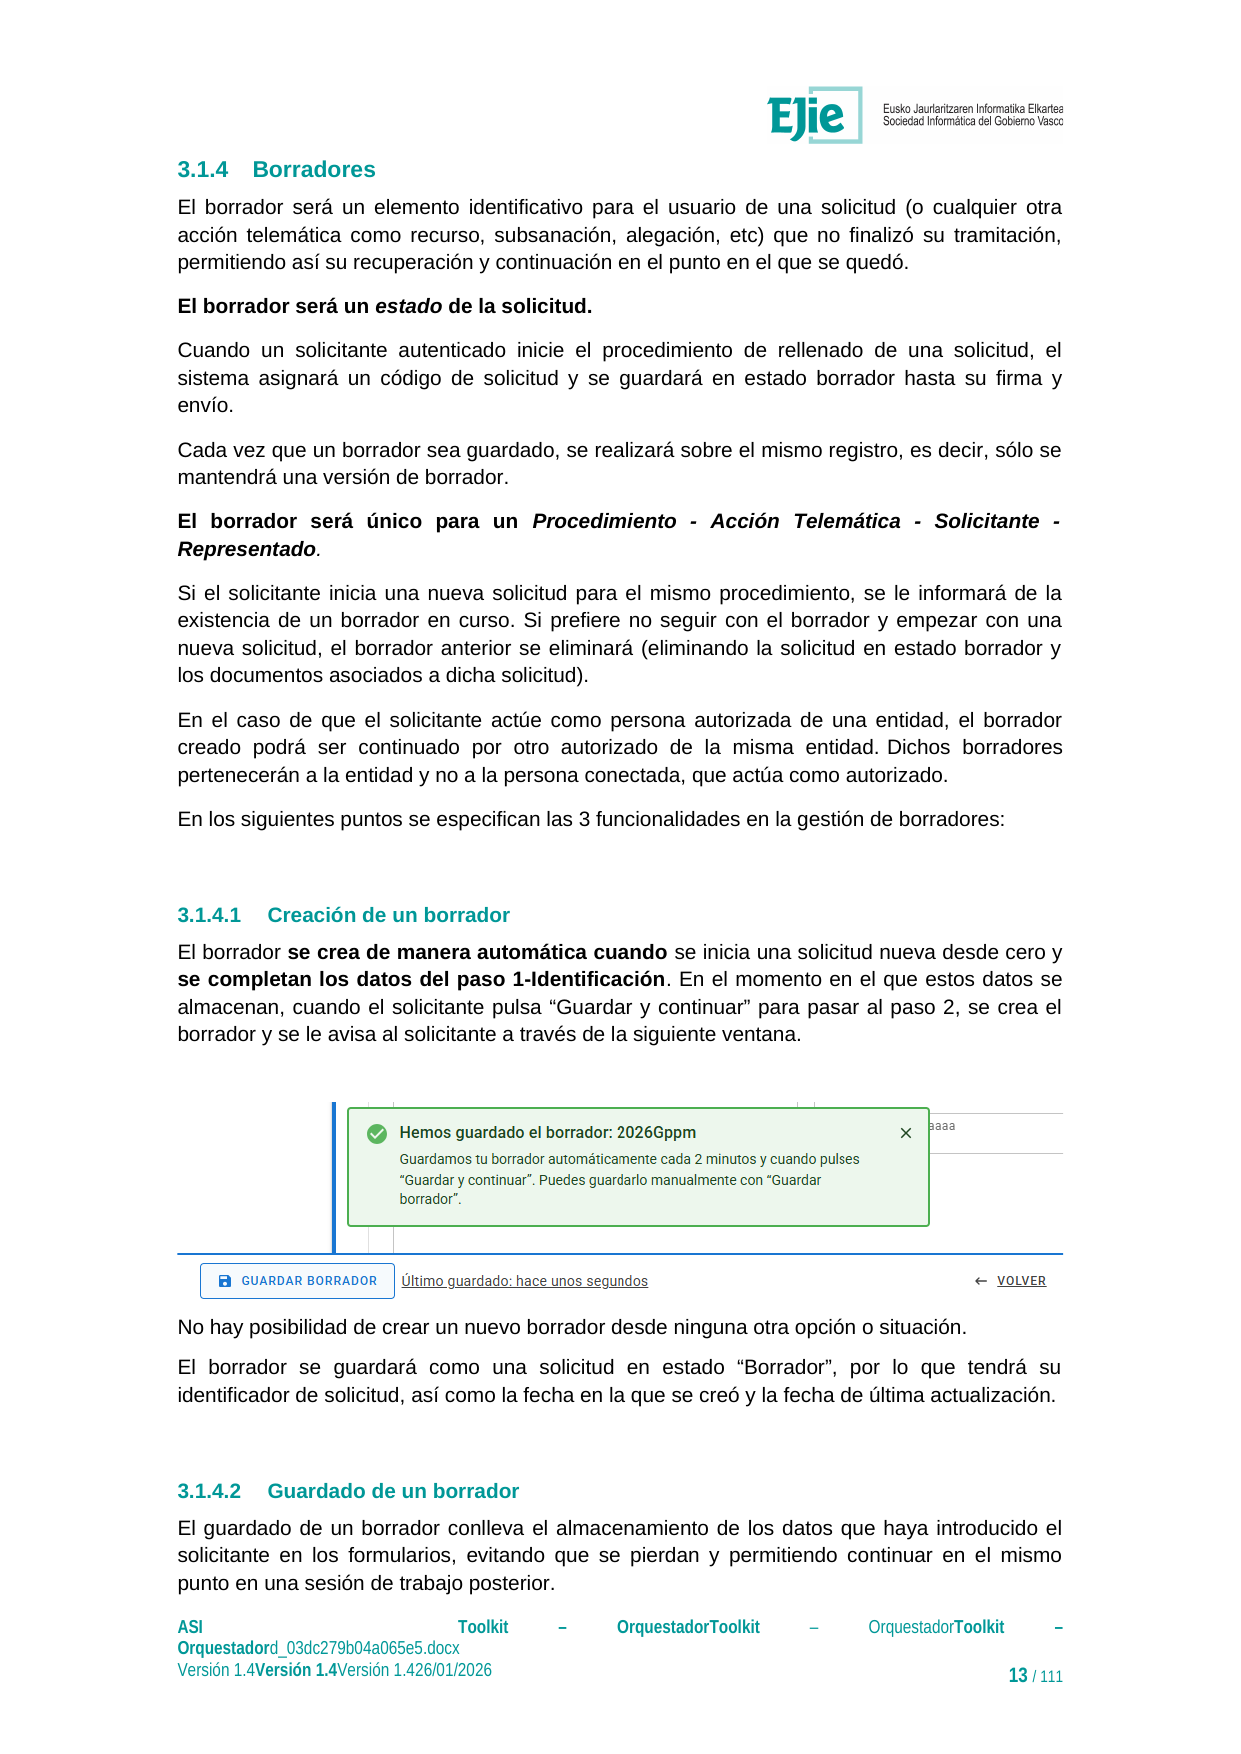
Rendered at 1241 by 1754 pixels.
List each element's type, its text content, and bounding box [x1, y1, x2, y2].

text Cuando un solicitante autenticado inicie el procedimiento de rellenado de una solicitud, el sistema asignará un código de solicitud y se guardará en estado borrador hasta su firma y envío. [177, 338, 1063, 417]
text El borrador será único para un Procedimiento - Acción Telemática - Solicitante -Representado. [177, 509, 1063, 561]
text Creación de un borrador [177, 903, 1063, 927]
text El guardado de un borrador conlleva el almacenamiento de los datos que haya introducido el solicitante en los formularios, evitando que se pierdan y permitiendo continuar en el mismo punto en una sesión de trabajo posterior. [177, 1516, 1063, 1595]
text En el caso de que el solicitante actúe como persona autorizada de una entidad, el borrador creado podrá ser continuado por otro autorizado de la misma entidad. Dichos borradores pertenecerán a la entidad y no a la persona conectada, que actúa como autorizado. [177, 707, 1063, 786]
text En los siguientes puntos se especifican las 3 funcionalidades en la gestión de borradores: [177, 807, 1063, 831]
text No hay posibilidad de crear un nuevo borrador desde ninguna otra opción o situación. [177, 1315, 1063, 1339]
subtitle Borradores [177, 156, 1063, 182]
text El borrador será un elemento identificativo para el usuario de una solicitud (o cualquier otra acción telemática como recurso, subsanación, alegación, etc) que no finalizó su tramitación, permitiendo así su recuperación y continuación en el punto en el que se quedó. [177, 195, 1063, 274]
text Cada vez que un borrador sea guardado, se realizará sobre el mismo registro, es decir, sólo se mantendrá una versión de borrador. [177, 437, 1063, 489]
picture [767, 86, 1064, 144]
text El borrador será un estado de la solicitud. [177, 294, 1063, 318]
text Guardado de un borrador [177, 1479, 1063, 1503]
text El borrador se guardará como una solicitud en estado “Borrador”, por lo que tendrá su identificador de solicitud, así como la fecha en la que se creó y la fecha de última actualización. [177, 1355, 1063, 1407]
text El borrador se crea de manera automática cuando se inicia una solicitud nueva desde cero y se completan los datos del paso 1-Identificación. En el momento en el que estos datos se almacenan, cuando el solicitante pulsa “Guardar y continuar” para pasar al paso 2, se crea el borrador y se le avisa al solicitante a través de la siguiente ventana. [177, 940, 1063, 1046]
picture [177, 1102, 1064, 1300]
text Si el solicitante inicia una nueva solicitud para el mismo procedimiento, se le informará de la existencia de un borrador en curso. Si prefiere no seguir con el borrador y empezar con una nueva solicitud, el borrador anterior se eliminará (eliminando la solicitud en estado borrador y los documentos asociados a dicha solicitud). [177, 581, 1063, 687]
